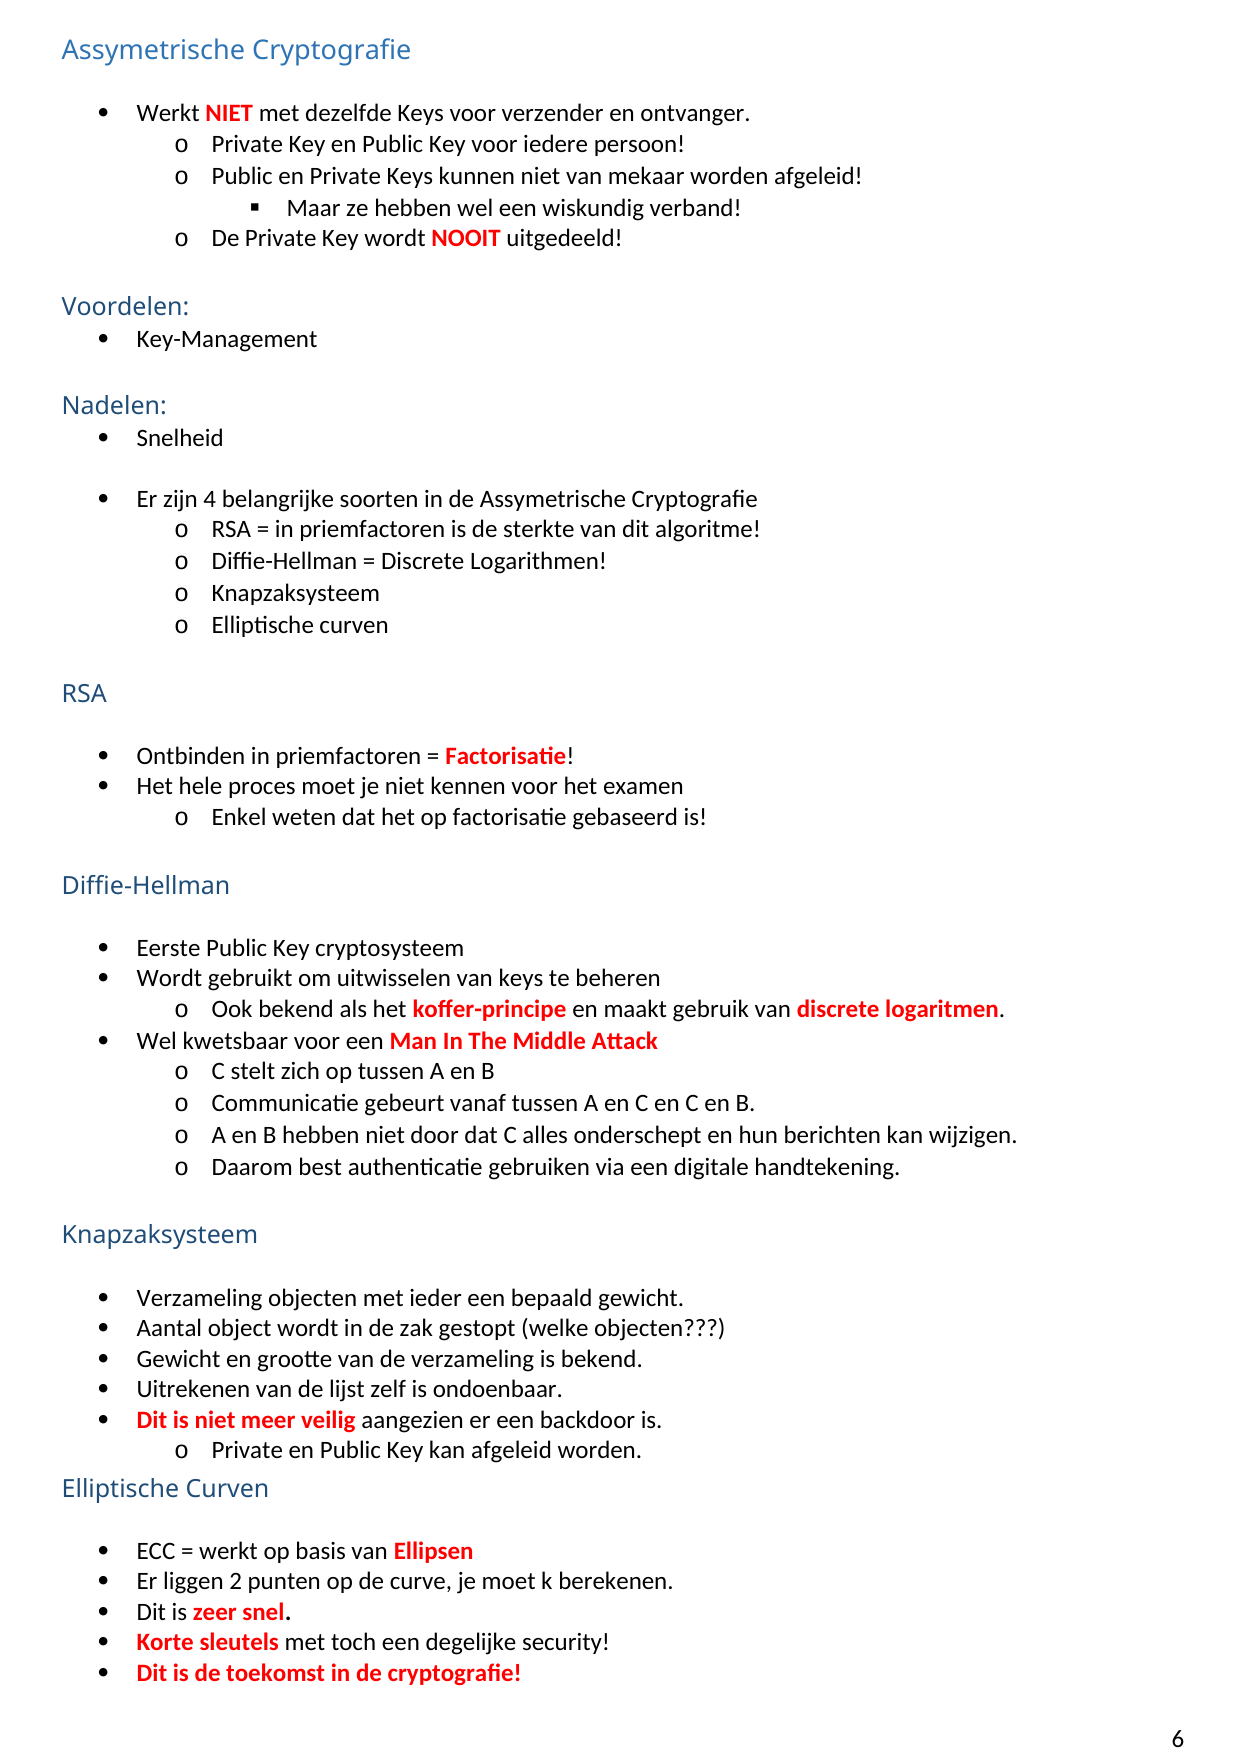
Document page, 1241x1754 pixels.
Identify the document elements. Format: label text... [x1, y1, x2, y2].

list Eerste Public Key cryptosysteem [99, 932, 1184, 962]
list Private en Public Key kan afgeleid worden. [174, 1434, 1184, 1466]
list Het hele proces moet je niet kennen voor het examen [99, 770, 1184, 801]
subtitle Nadelen: [61, 388, 1184, 422]
subtitle Voordelen: [61, 289, 1184, 323]
list Aantal object wordt in de zak gestopt (welke objecten???) [99, 1312, 1184, 1343]
list ECC = werkt op basis van Ellipsen [99, 1535, 1184, 1565]
list Dit is de toekomst in de cryptografie! [99, 1657, 1184, 1687]
list Key-Management [99, 323, 1184, 353]
list Korte sleutels met toch een degelijke security! [99, 1626, 1184, 1657]
list Verzameling objecten met ieder een bepaald gewicht. [99, 1282, 1184, 1312]
list Ontbinden in priemfactoren = Factorisatie! [99, 740, 1184, 770]
subtitle Elliptische Curven [61, 1470, 1184, 1504]
list Wordt gebruikt om uitwisselen van keys te beheren [99, 962, 1184, 993]
subtitle Diffie-Hellman [61, 867, 1184, 901]
subtitle Assymetrische Cryptografie [61, 30, 1184, 67]
list Elliptische curven [174, 609, 1184, 641]
list Uitrekenen van de lijst zelf is ondoenbaar. [99, 1373, 1184, 1404]
list C stelt zich op tussen A en B [174, 1055, 1184, 1087]
list Dit is zeer snel. [99, 1596, 1184, 1626]
list A en B hebben niet door dat C alles onderschept en hun berichten kan wijzigen. [174, 1119, 1184, 1151]
list Diffie-Hellman = Discrete Logarithmen! [174, 545, 1184, 577]
subtitle RSA [61, 675, 1184, 709]
list Communicatie gebeurt vanaf tussen A en C en C en B. [174, 1087, 1184, 1119]
list Gewicht en grootte van de verzameling is bekend. [99, 1343, 1184, 1373]
list Er liggen 2 punten op de curve, je moet k berekenen. [99, 1565, 1184, 1596]
list Maar ze hebben wel een wiskundig verband! [249, 192, 1184, 222]
list Ook bekend als het koffer-principe en maakt gebruik van discrete logaritmen. [174, 993, 1184, 1025]
list RSA = in priemfactoren is de sterkte van dit algoritme! [174, 513, 1184, 545]
list Werkt NIET met dezelfde Keys voor verzender en ontvanger. [99, 98, 1184, 128]
subtitle Knapzaksysteem [61, 1217, 1184, 1251]
list Knapzaksysteem [174, 577, 1184, 609]
list Snelheid [99, 422, 1184, 452]
list Daarom best authenticatie gebruiken via een digitale handtekening. [174, 1151, 1184, 1182]
list Public en Private Keys kunnen niet van mekaar worden afgeleid! [174, 160, 1184, 192]
list Dit is niet meer veilig aangezien er een backdoor is. [99, 1404, 1184, 1434]
list Enkel weten dat het op factorisatie gebaseerd is! [174, 801, 1184, 833]
list Private Key en Public Key voor iedere persoon! [174, 128, 1184, 160]
list Wel kwetsbaar voor een Man In The Middle Attack [99, 1025, 1184, 1055]
list Er zijn 4 belangrijke soorten in de Assymetrische Cryptografie [99, 483, 1184, 513]
list De Private Key wordt NOOIT uitgedeeld! [174, 222, 1184, 254]
